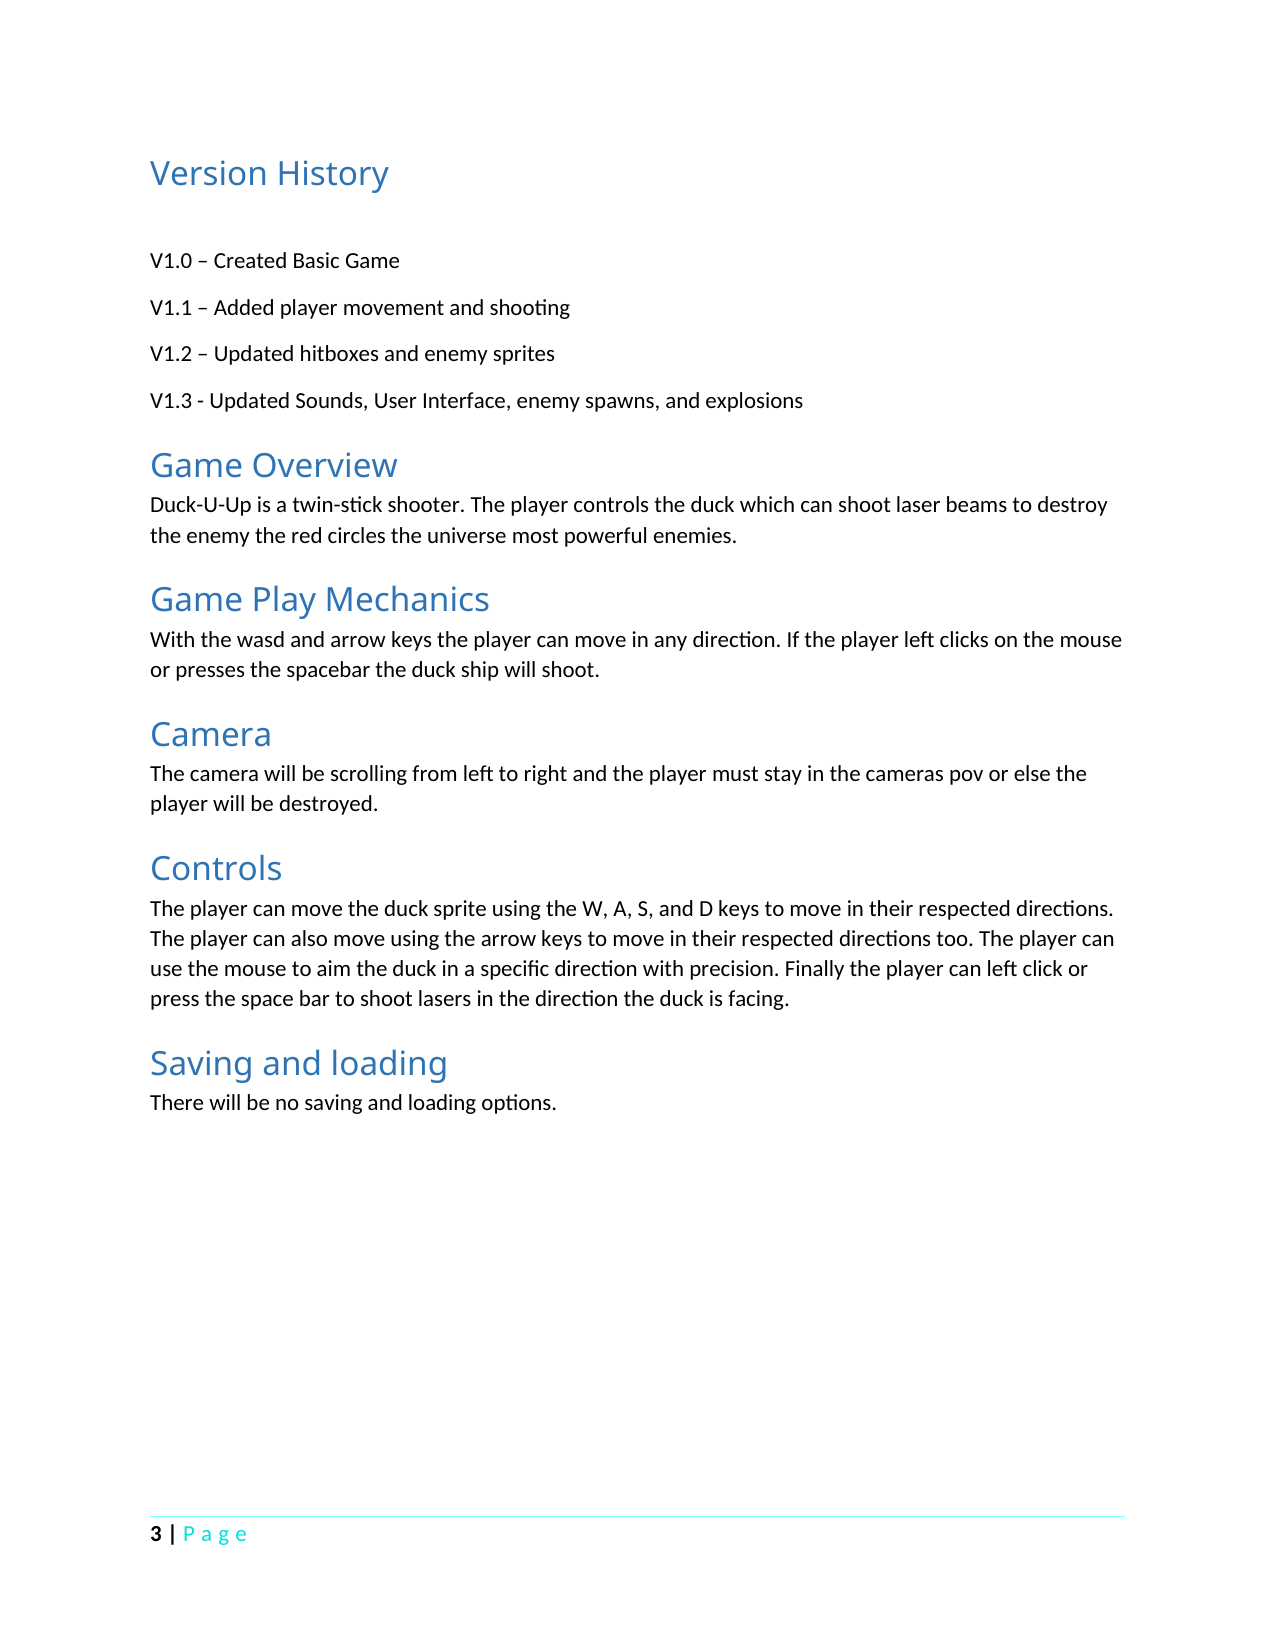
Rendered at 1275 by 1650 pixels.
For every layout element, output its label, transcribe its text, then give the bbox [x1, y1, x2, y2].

text V1.2 – Updated hitboxes and enemy sprites [150, 339, 1125, 368]
text Duck-U-Up is a twin-stick shooter. The player controls the duck which can shoot laser beams to destroy the enemy the red circles the universe most powerful enemies. [150, 491, 1125, 549]
text With the wasd and arrow keys the player can move in any direction. If the player left clicks on the mouse or presses the spacebar the duck ship will shoot. [150, 625, 1125, 683]
text V1.1 – Added player movement and shooting [150, 293, 1125, 321]
text V1.0 – Created Basic Game [150, 246, 1125, 274]
subtitle Saving and loading [150, 1039, 1125, 1085]
subtitle Version History [150, 150, 1125, 195]
subtitle Game Overview [150, 442, 1125, 487]
text There will be no saving and loading options. [150, 1088, 1125, 1117]
subtitle Camera [150, 710, 1125, 756]
subtitle Game Play Mechanics [150, 576, 1125, 621]
text The camera will be scrolling from left to right and the player must stay in the cameras pov or else the player will be destroyed. [150, 759, 1125, 818]
subtitle Controls [150, 845, 1125, 890]
text The player can move the duck sprite using the W, A, S, and D keys to move in their respected directions. The player can also move using the arrow keys to move in their respected directions too. The player can use the mouse to aim the duck in a specific direction with precision. Finally the player can left click or press the space bar to shoot lasers in the direction the duck is facing. [150, 894, 1125, 1012]
text V1.3 - Updated Sounds, User Interface, enemy spawns, and explosions [150, 386, 1125, 414]
